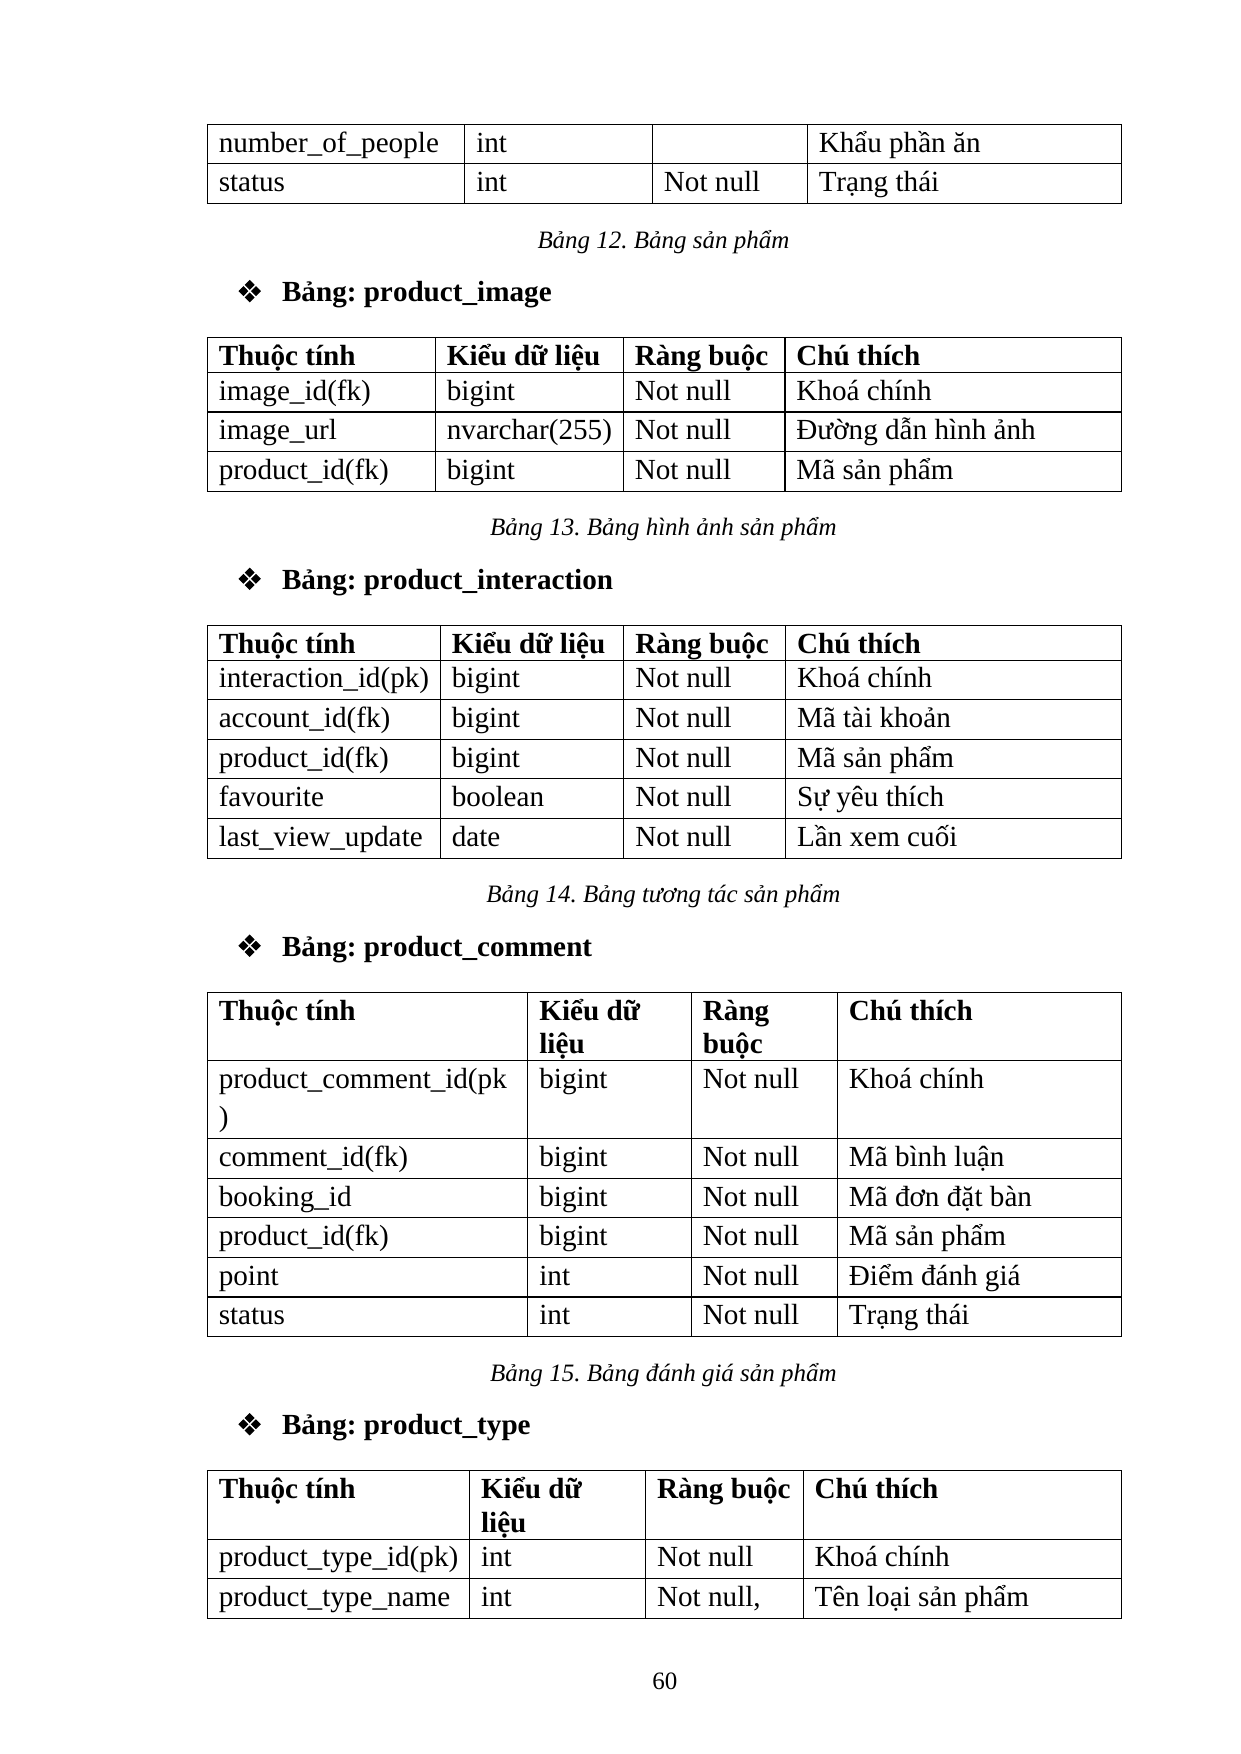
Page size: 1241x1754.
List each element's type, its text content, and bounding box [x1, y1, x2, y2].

table_cell product_id(fk) [208, 1218, 527, 1257]
table_cell int [470, 1540, 645, 1578]
table_cell Sự yêu thích [786, 779, 1121, 818]
table_cell bigint [436, 373, 623, 411]
table_cell Khẩu phần ăn [808, 125, 1121, 163]
table_cell number_of_people [208, 125, 464, 163]
table_cell comment_id(fk) [208, 1139, 527, 1178]
table_cell [653, 125, 807, 163]
table_header Thuộc tính [208, 993, 527, 1060]
table_cell Khoá chính [838, 1061, 1121, 1138]
table_cell Not null [692, 1179, 837, 1217]
table_cell point [208, 1258, 527, 1296]
list Bảng: product_image [236, 274, 1122, 308]
list Bảng: product_type [236, 1407, 1122, 1441]
table_cell Mã sản phẩm [838, 1218, 1121, 1257]
table_cell interaction_id(pk) [208, 661, 440, 699]
table_cell date [441, 819, 623, 857]
table_header Kiểu dữ liệu [470, 1471, 645, 1538]
table_cell int [465, 125, 652, 163]
table_cell Not null [692, 1258, 837, 1296]
table_header Thuộc tính [208, 626, 440, 659]
table_cell Not null [646, 1540, 803, 1578]
table_cell boolean [441, 779, 623, 818]
table_header Kiểu dữ liệu [441, 626, 623, 659]
table_cell bigint [436, 452, 623, 491]
table_cell Mã sản phẩm [786, 740, 1121, 778]
table_cell Điểm đánh giá [838, 1258, 1121, 1296]
table_cell status [208, 1298, 527, 1336]
table_header Kiểu dữ liệu [436, 338, 623, 372]
table_header Chú thích [838, 993, 1121, 1060]
table_cell Not null [624, 700, 785, 739]
table_cell product_comment_id(pk) [208, 1061, 527, 1138]
table_cell Not null [692, 1139, 837, 1178]
table_cell Not null [624, 452, 784, 491]
table_cell product_id(fk) [208, 740, 440, 778]
list Bảng: product_comment [236, 929, 1122, 963]
table_header Ràng buộc [692, 993, 837, 1060]
table_cell Not null [624, 819, 785, 857]
table_cell Not null, unique [646, 1579, 803, 1618]
table_cell product_id(fk) [208, 452, 435, 491]
table_cell int [465, 164, 652, 203]
table_cell int [470, 1579, 645, 1618]
table_cell bigint [528, 1218, 691, 1257]
table_cell Khoá chính [804, 1540, 1121, 1578]
table_cell product_type_id(pk) [208, 1540, 469, 1578]
table_header Ràng buộc [624, 626, 785, 659]
table_cell Not null [624, 779, 785, 818]
table_cell Đường dẫn hình ảnh [786, 413, 1121, 451]
table_cell bigint [441, 700, 623, 739]
table_cell Not null [653, 164, 807, 203]
table_cell Trạng thái [808, 164, 1121, 203]
table_cell int [528, 1298, 691, 1336]
table_header Ràng buộc [646, 1471, 803, 1538]
table_cell account_id(fk) [208, 700, 440, 739]
table_cell favourite [208, 779, 440, 818]
table_cell bigint [441, 661, 623, 699]
table_cell bigint [528, 1179, 691, 1217]
table_header Chú thích [804, 1471, 1121, 1538]
table_header Thuộc tính [208, 1471, 469, 1538]
table_cell bigint [528, 1139, 691, 1178]
table_cell Not null [624, 661, 785, 699]
table_cell Not null [624, 740, 785, 778]
table_cell Not null [692, 1061, 837, 1138]
table_cell status [208, 164, 464, 203]
table_cell bigint [441, 740, 623, 778]
table_cell Mã tài khoản [786, 700, 1121, 739]
table_cell int [528, 1258, 691, 1296]
table_cell booking_id [208, 1179, 527, 1217]
table_cell Trạng thái [838, 1298, 1121, 1336]
table_cell Khoá chính [786, 373, 1121, 411]
table_cell Khoá chính [786, 661, 1121, 699]
table_cell Not null [624, 373, 784, 411]
table_cell image_url [208, 413, 435, 451]
table_header Ràng buộc [624, 338, 784, 372]
list Bảng: product_interaction [236, 562, 1122, 596]
table_cell Mã đơn đặt bàn [838, 1179, 1121, 1217]
table_cell Mã bình luận [838, 1139, 1121, 1178]
table_cell Not null [624, 413, 784, 451]
table_header Kiểu dữ liệu [528, 993, 691, 1060]
table_cell Lần xem cuối [786, 819, 1121, 857]
table_header Thuộc tính [208, 338, 435, 372]
table_cell bigint [528, 1061, 691, 1138]
table_cell Mã sản phẩm [786, 452, 1121, 491]
table_header Chú thích [786, 626, 1121, 659]
table_cell product_type_name [208, 1579, 469, 1618]
table_cell Not null [692, 1218, 837, 1257]
table_cell image_id(fk) [208, 373, 435, 411]
table_cell Tên loại sản phẩm [804, 1579, 1121, 1618]
table_cell nvarchar(255) [436, 413, 623, 451]
table_header Chú thích [786, 338, 1121, 372]
table_cell last_view_update [208, 819, 440, 857]
table_cell Not null [692, 1298, 837, 1336]
